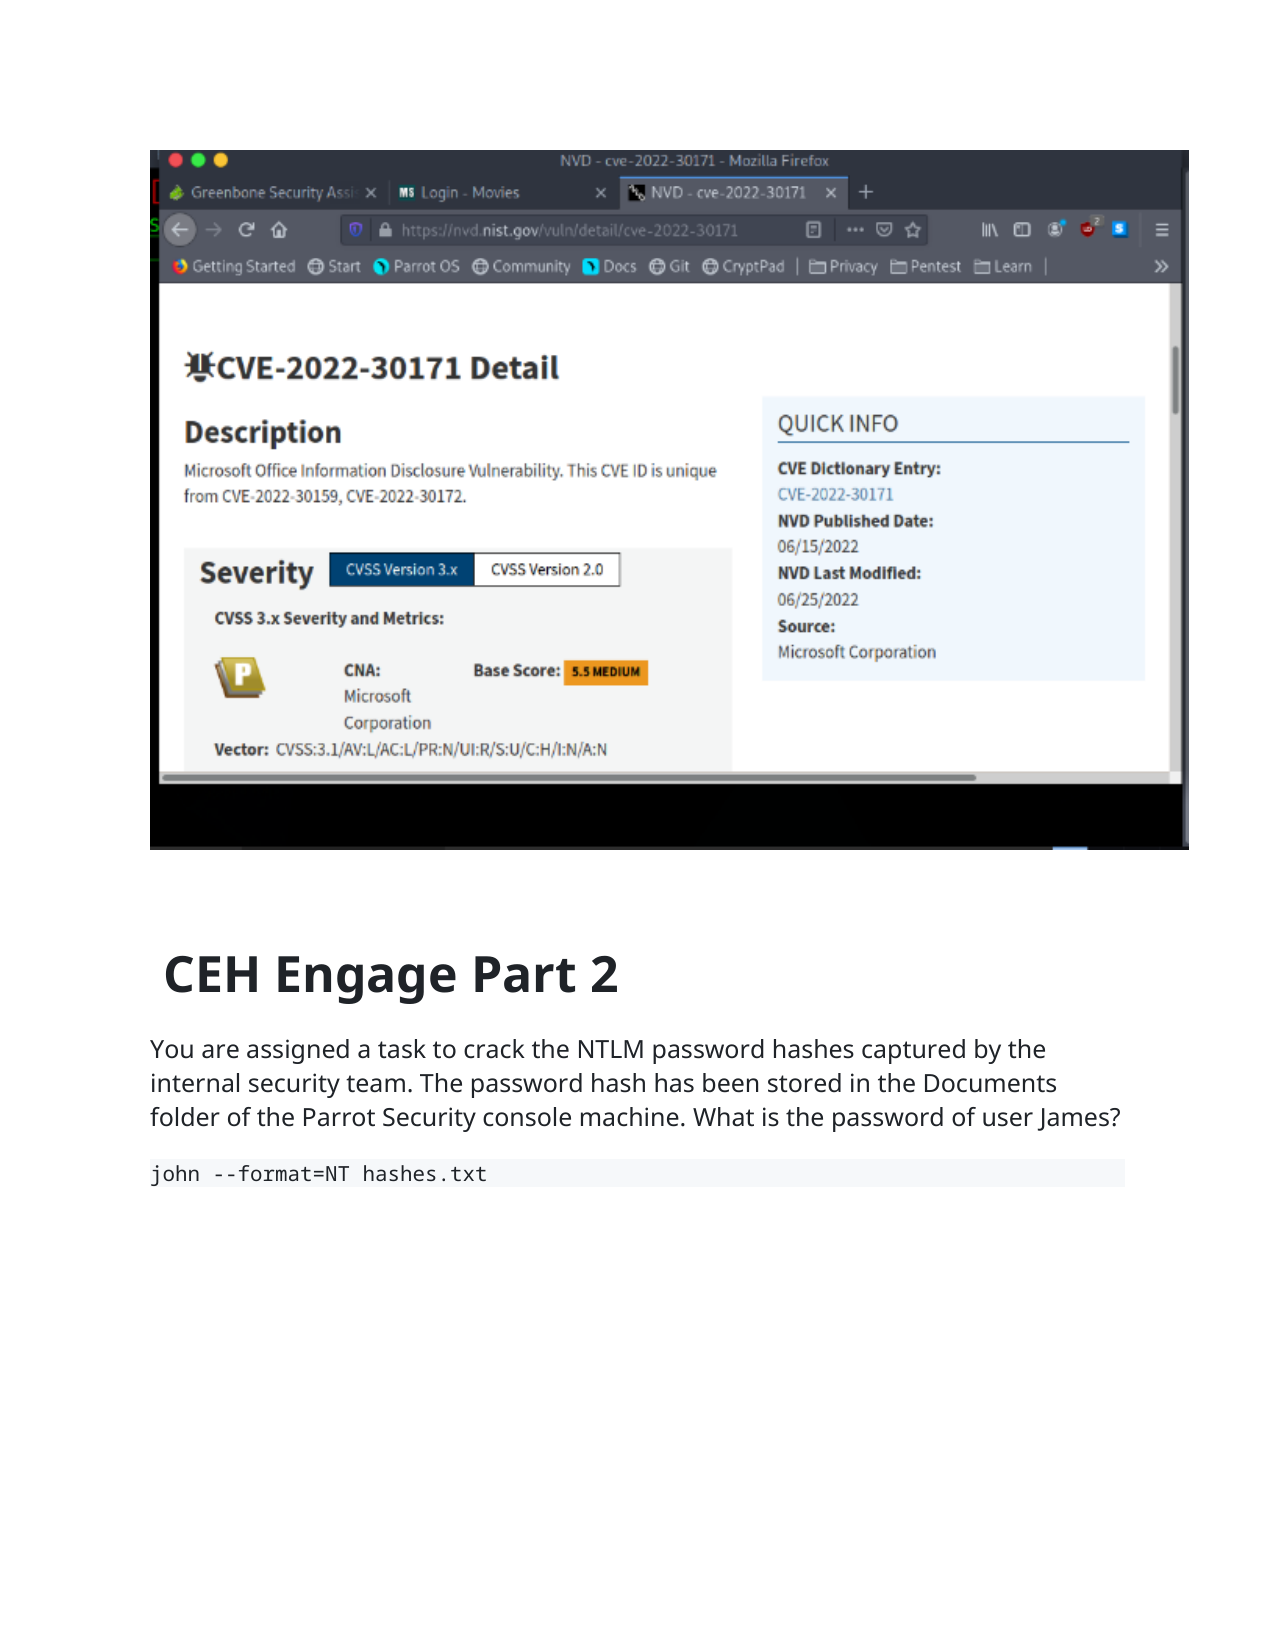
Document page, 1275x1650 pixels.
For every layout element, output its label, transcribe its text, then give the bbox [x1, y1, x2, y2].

text john --format=NT hashes.txt [150, 1159, 1125, 1187]
text You are assigned a task to crack the NTLM password hashes captured by the internal security team. The password hash has been stored in the Documents folder of the Parrot Security console machine. What is the password of user James? [150, 1032, 1125, 1134]
picture [150, 150, 1189, 850]
text CEH Engage Part 2 [150, 938, 1125, 1007]
